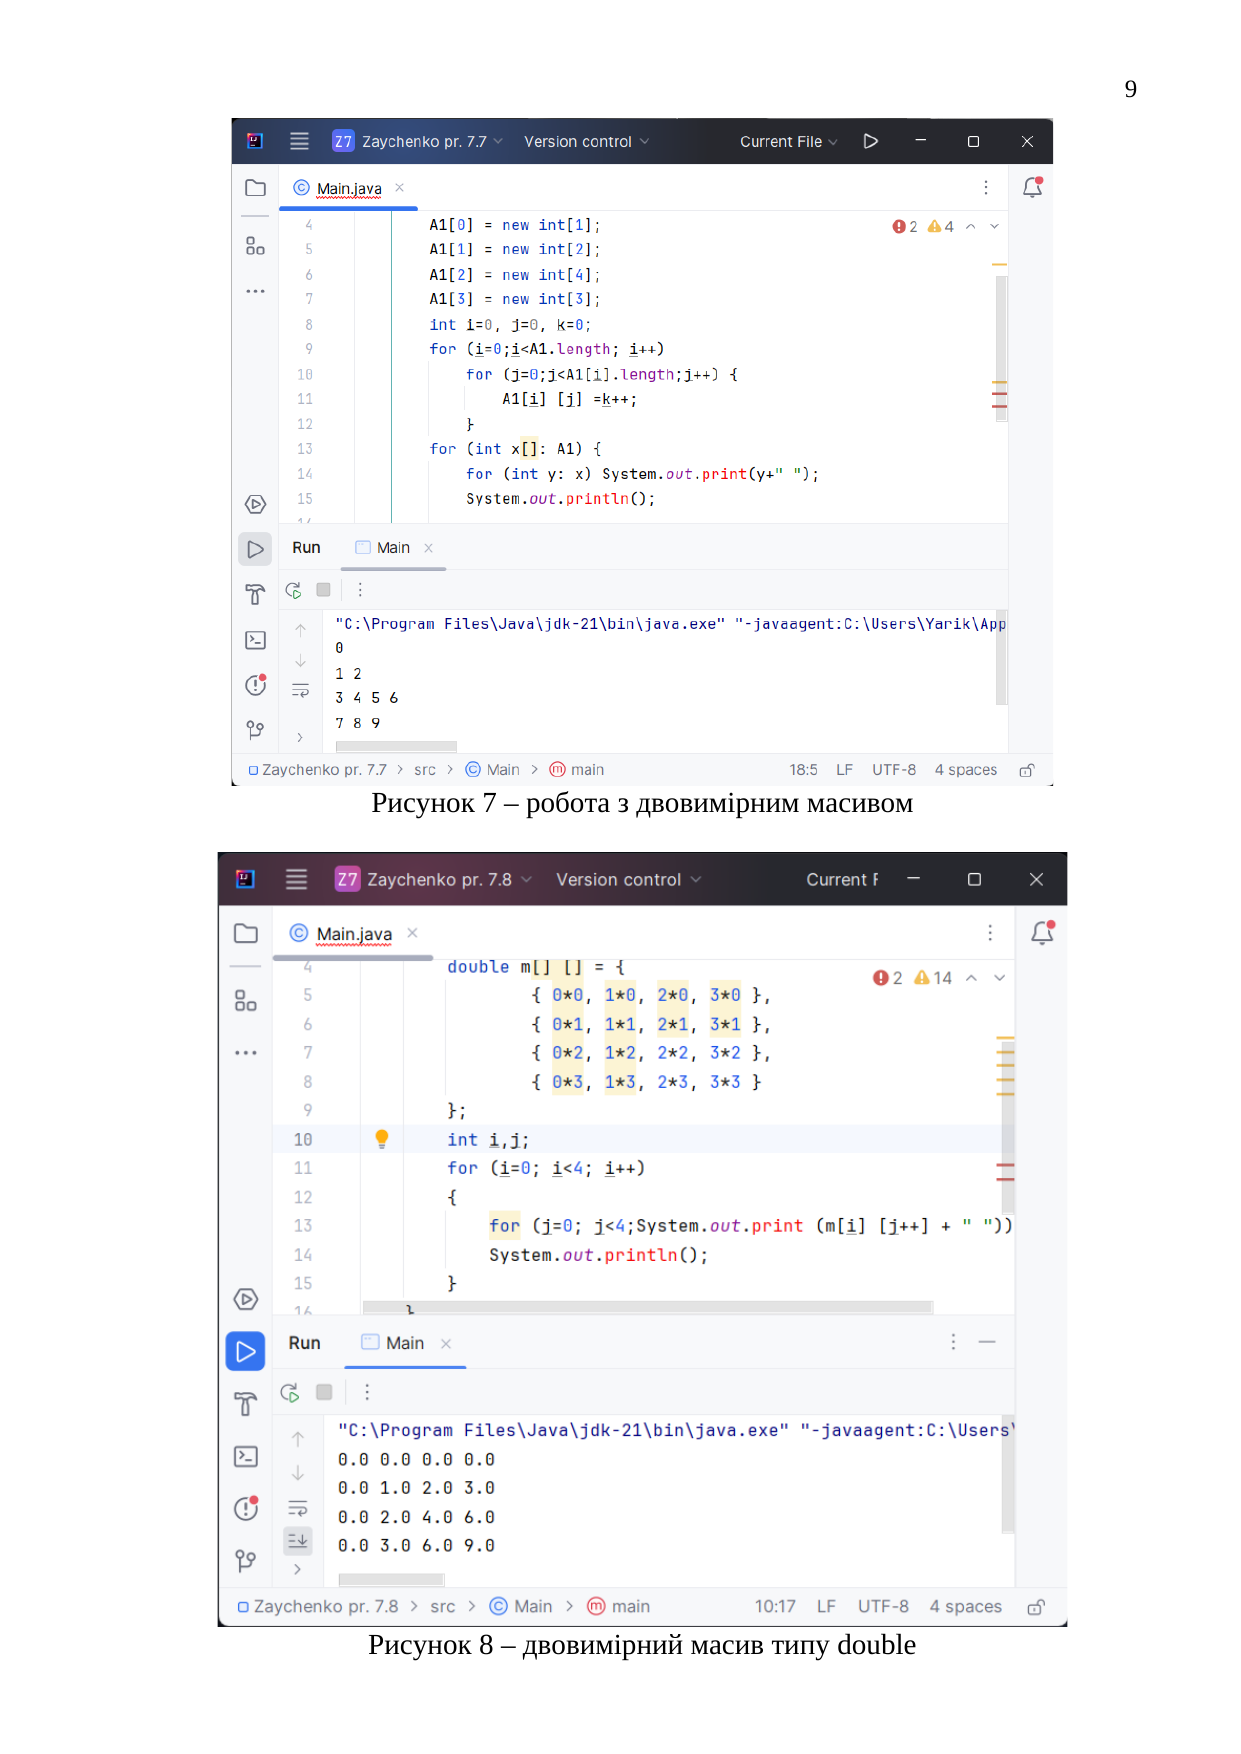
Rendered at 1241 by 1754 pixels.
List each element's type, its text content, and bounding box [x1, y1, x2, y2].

text Рисунок 8 – двовимірний масив типу double [148, 1627, 1137, 1661]
picture [217, 852, 1068, 1627]
text Рисунок 7 – робота з двовимірним масивом [148, 786, 1137, 819]
picture [231, 118, 1054, 786]
